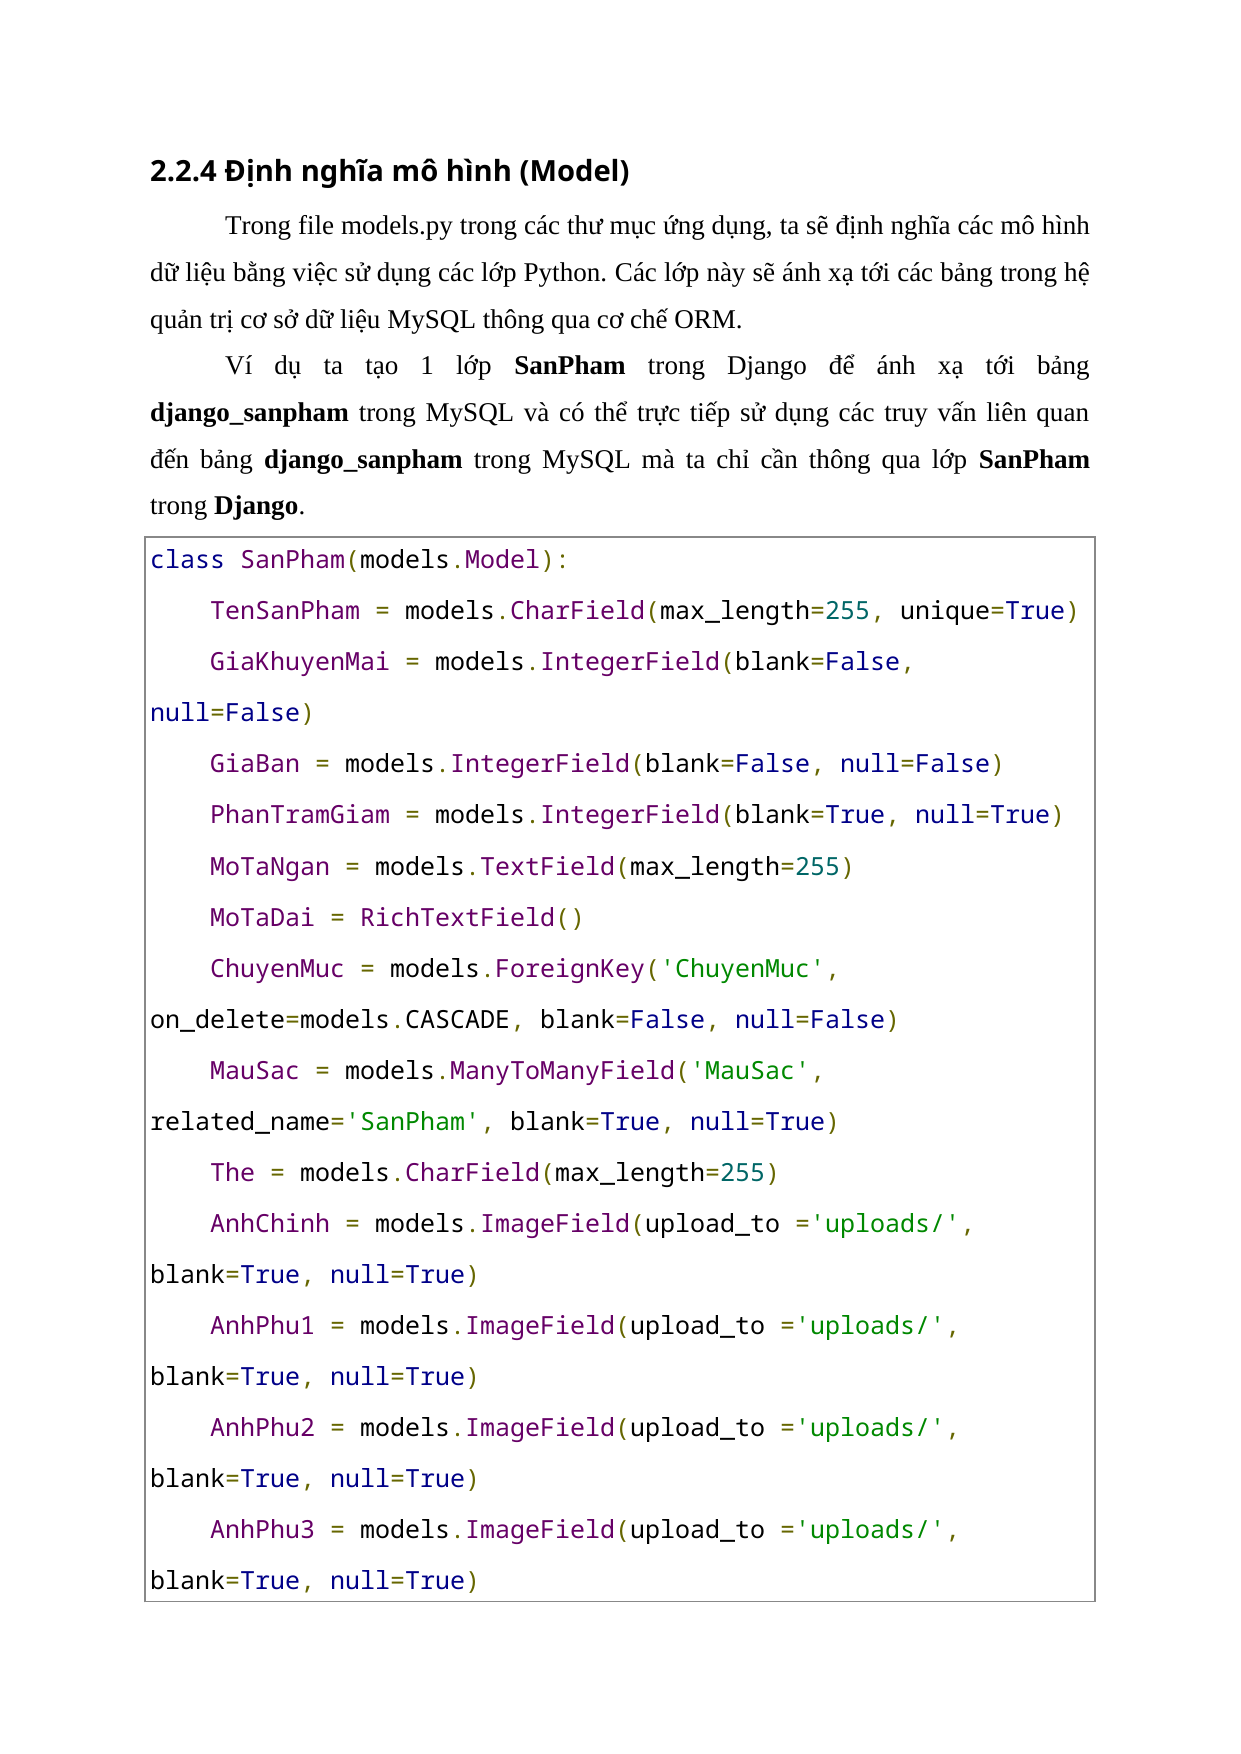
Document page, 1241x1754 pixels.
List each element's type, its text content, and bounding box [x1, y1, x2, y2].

text class SanPham(models.Model): [146, 538, 1094, 576]
text AnhPhu3 = models.ImageField(upload_to ='uploads/', blank=True, null=True) [146, 1506, 1094, 1601]
text Trong file models.py trong các thư mục ứng dụng, ta sẽ định nghĩa các mô hình dữ liệu bằng việc sử dụng các lớp Python. Các lớp này sẽ ánh xạ tới các bảng trong hệ quản trị cơ sở dữ liệu MySQL thông qua cơ chế ORM. [150, 209, 1090, 334]
text The = models.CharField(max_length=255) [146, 1149, 1094, 1188]
text AnhChinh = models.ImageField(upload_to ='uploads/', blank=True, null=True) [146, 1200, 1094, 1291]
text MoTaNgan = models.TextField(max_length=255) [146, 842, 1094, 882]
text TenSanPham = models.CharField(max_length=255, unique=True) [146, 587, 1094, 627]
text AnhPhu2 = models.ImageField(upload_to ='uploads/', blank=True, null=True) [146, 1404, 1094, 1495]
text GiaBan = models.IntegerField(blank=False, null=False) [146, 740, 1094, 780]
text MauSac = models.ManyToManyField('MauSac', related_name='SanPham', blank=True, null=True) [146, 1047, 1094, 1137]
text MoTaDai = RichTextField() [146, 893, 1094, 933]
text ChuyenMuc = models.ForeignKey('ChuyenMuc', on_delete=models.CASCADE, blank=False, null=False) [146, 944, 1094, 1035]
subtitle 2.2.4 Định nghĩa mô hình (Model) [150, 150, 1090, 190]
text PhanTramGiam = models.IntegerField(blank=True, null=True) [146, 791, 1094, 831]
text GiaKhuyenMai = models.IntegerField(blank=False, null=False) [146, 638, 1094, 729]
text Ví dụ ta tạo 1 lớp SanPham trong Django để ánh xạ tới bảng django_sanpham trong MySQL và có thể trực tiếp sử dụng các truy vấn liên quan đến bảng django_sanpham trong MySQL mà ta chỉ cần thông qua lớp SanPham trong Django. [150, 349, 1090, 521]
text AnhPhu1 = models.ImageField(upload_to ='uploads/', blank=True, null=True) [146, 1302, 1094, 1393]
